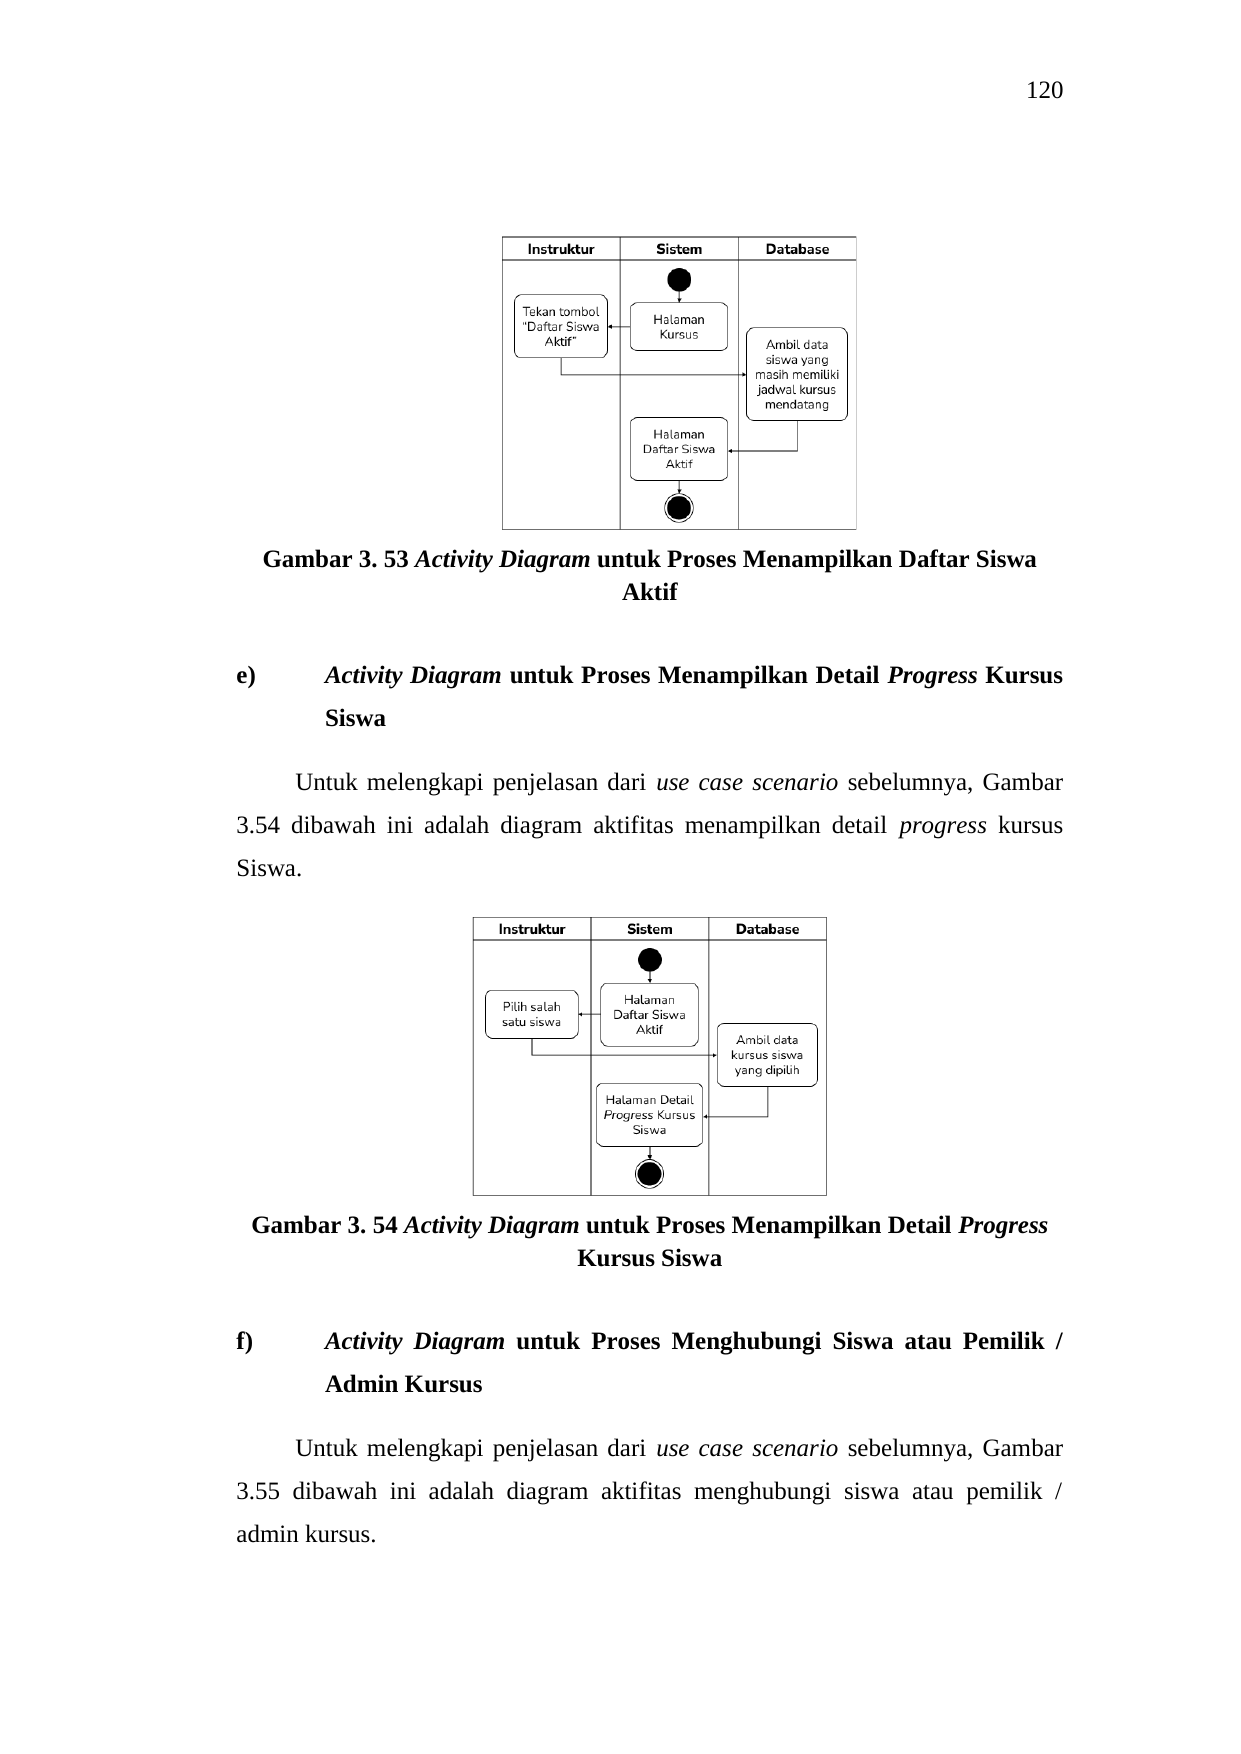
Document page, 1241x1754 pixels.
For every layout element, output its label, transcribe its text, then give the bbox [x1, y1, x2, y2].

subtitle Activity Diagram untuk Proses Menampilkan Detail Progress Kursus Siswa [236, 660, 1063, 732]
text Untuk melengkapi penjelasan dari use case scenario sebelumnya, Gambar 3.55 dibawah ini adalah diagram aktifitas menghubungi siswa atau pemilik / admin kursus. [236, 1433, 1063, 1548]
picture [472, 917, 827, 1196]
subtitle Activity Diagram untuk Proses Menghubungi Siswa atau Pemilik / Admin Kursus [236, 1326, 1063, 1398]
text Gambar 3. 54 Activity Diagram untuk Proses Menampilkan Detail Progress Kursus Siswa [236, 1210, 1063, 1271]
picture [502, 236, 857, 530]
text Gambar 3. 53 Activity Diagram untuk Proses Menampilkan Daftar Siswa Aktif [236, 544, 1063, 606]
text Untuk melengkapi penjelasan dari use case scenario sebelumnya, Gambar 3.54 dibawah ini adalah diagram aktifitas menampilkan detail progress kursus Siswa. [236, 767, 1063, 882]
